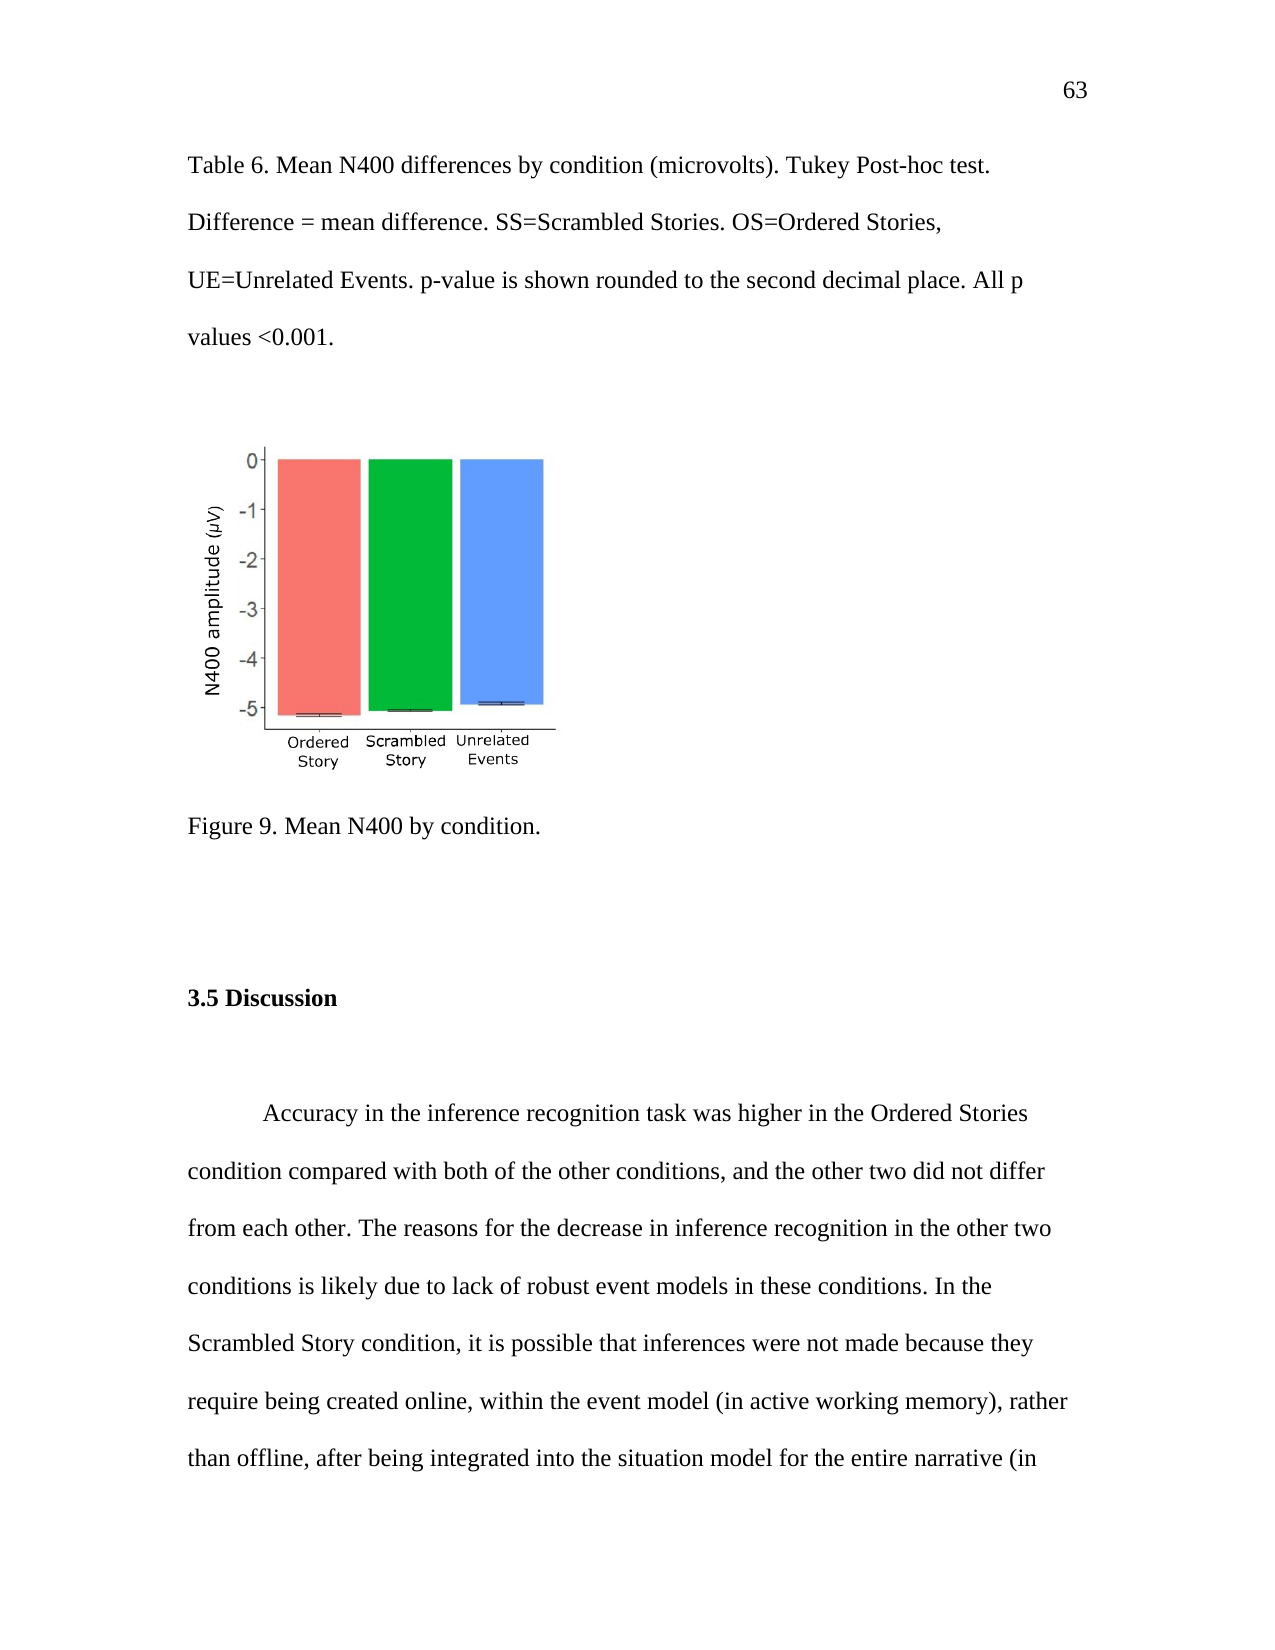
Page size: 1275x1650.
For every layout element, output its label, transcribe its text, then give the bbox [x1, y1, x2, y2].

text Table 6. Mean N400 differences by condition (microvolts). Tukey Post-hoc test. Difference = mean difference. SS=Scrambled Stories. OS=Ordered Stories, UE=Unrelated Events. p-value is shown rounded to the second decimal place. All p values <0.001. [187, 150, 1087, 351]
picture [187, 437, 619, 783]
text Figure 9. Mean N400 by condition. [187, 811, 1087, 840]
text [187, 1098, 1087, 1472]
subtitle 3.5 Discussion [187, 983, 1087, 1012]
